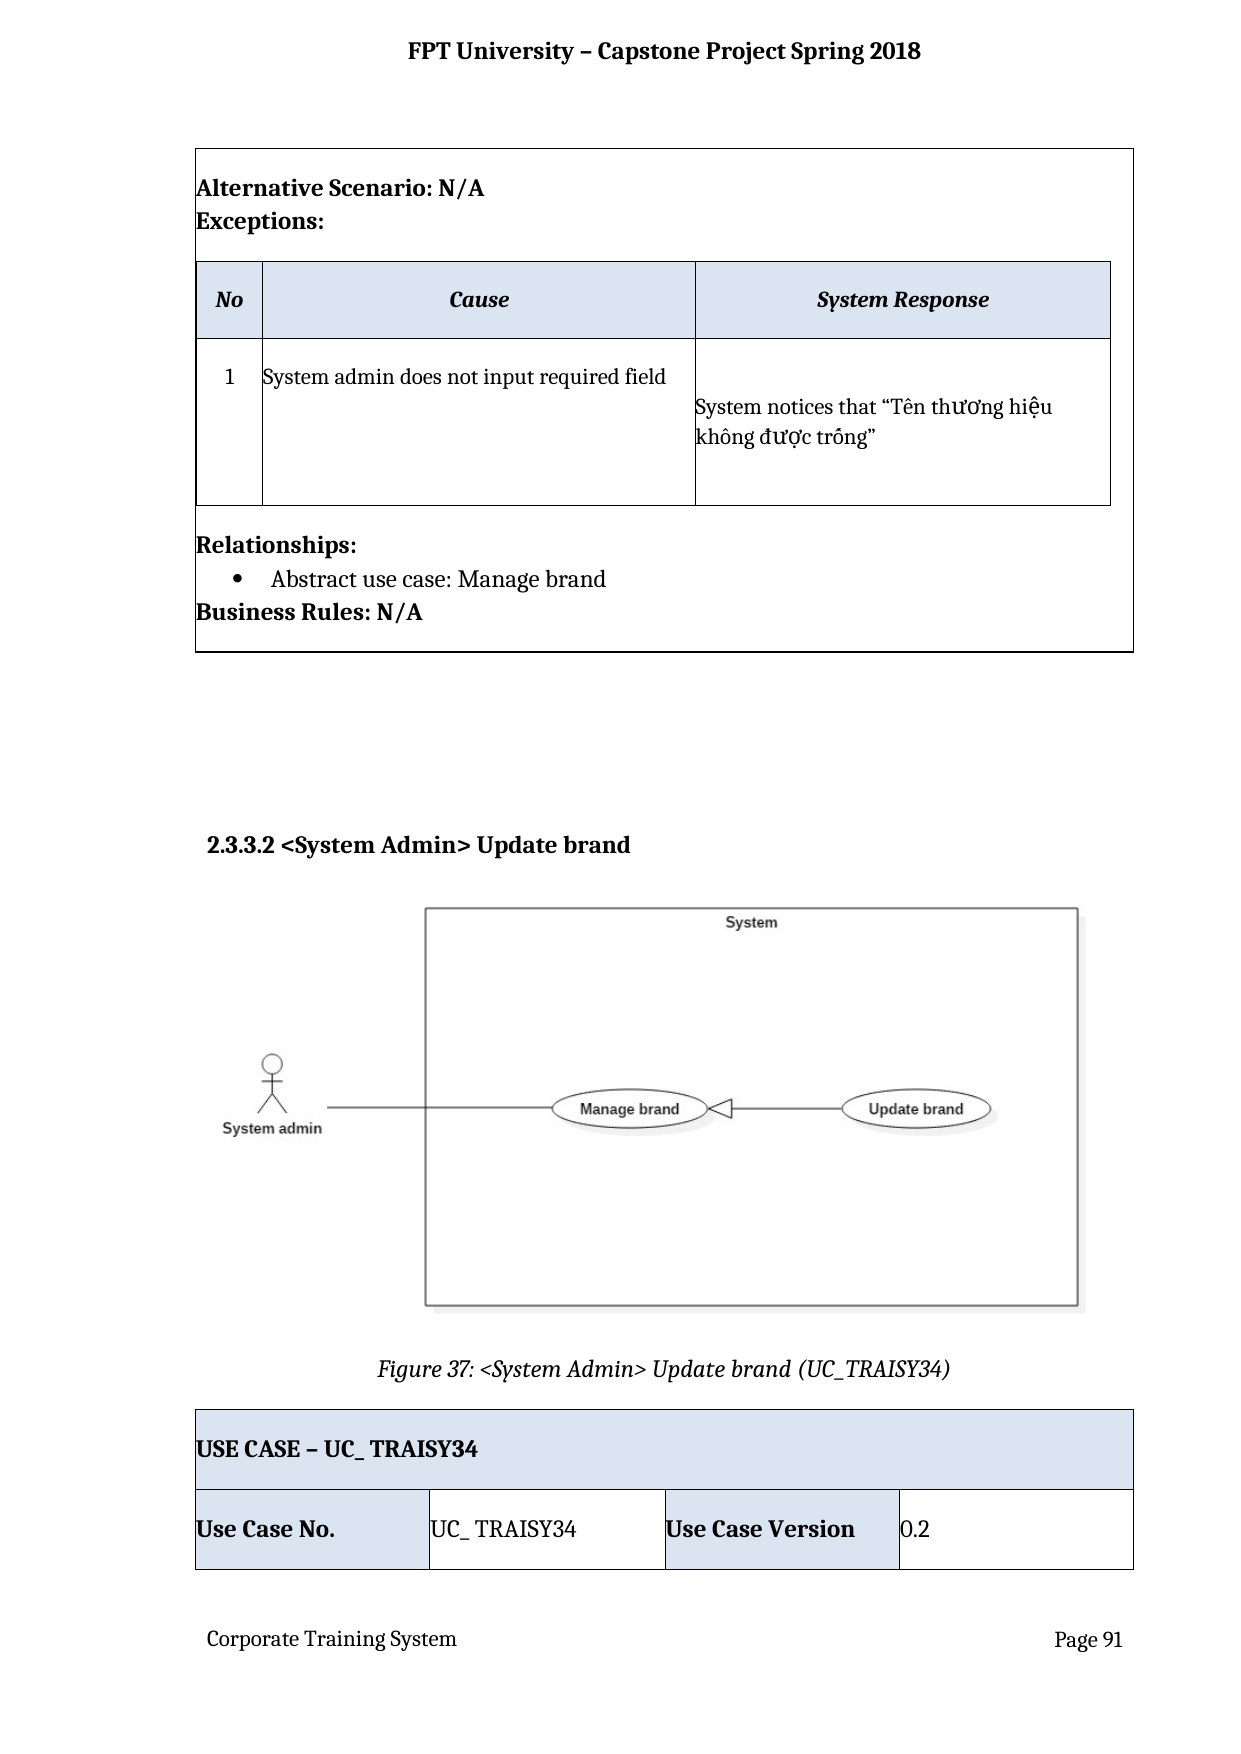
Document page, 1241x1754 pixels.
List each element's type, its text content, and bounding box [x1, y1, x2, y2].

table_cell Use Case Version [666, 1490, 899, 1569]
table_cell 0.2 [900, 1490, 1133, 1569]
table_header USE CASE – UC_ TRAISY34 [196, 1410, 1133, 1489]
text Figure 37: <System Admin> Update brand (UC_TRAISY34) [207, 1355, 1122, 1384]
table_cell UC_ TRAISY34 [430, 1490, 665, 1569]
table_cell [196, 149, 1133, 651]
text 2.3.3.2 <System Admin> Update brand [207, 831, 1122, 860]
picture [206, 897, 1123, 1351]
table_cell Use Case No. [196, 1490, 429, 1569]
